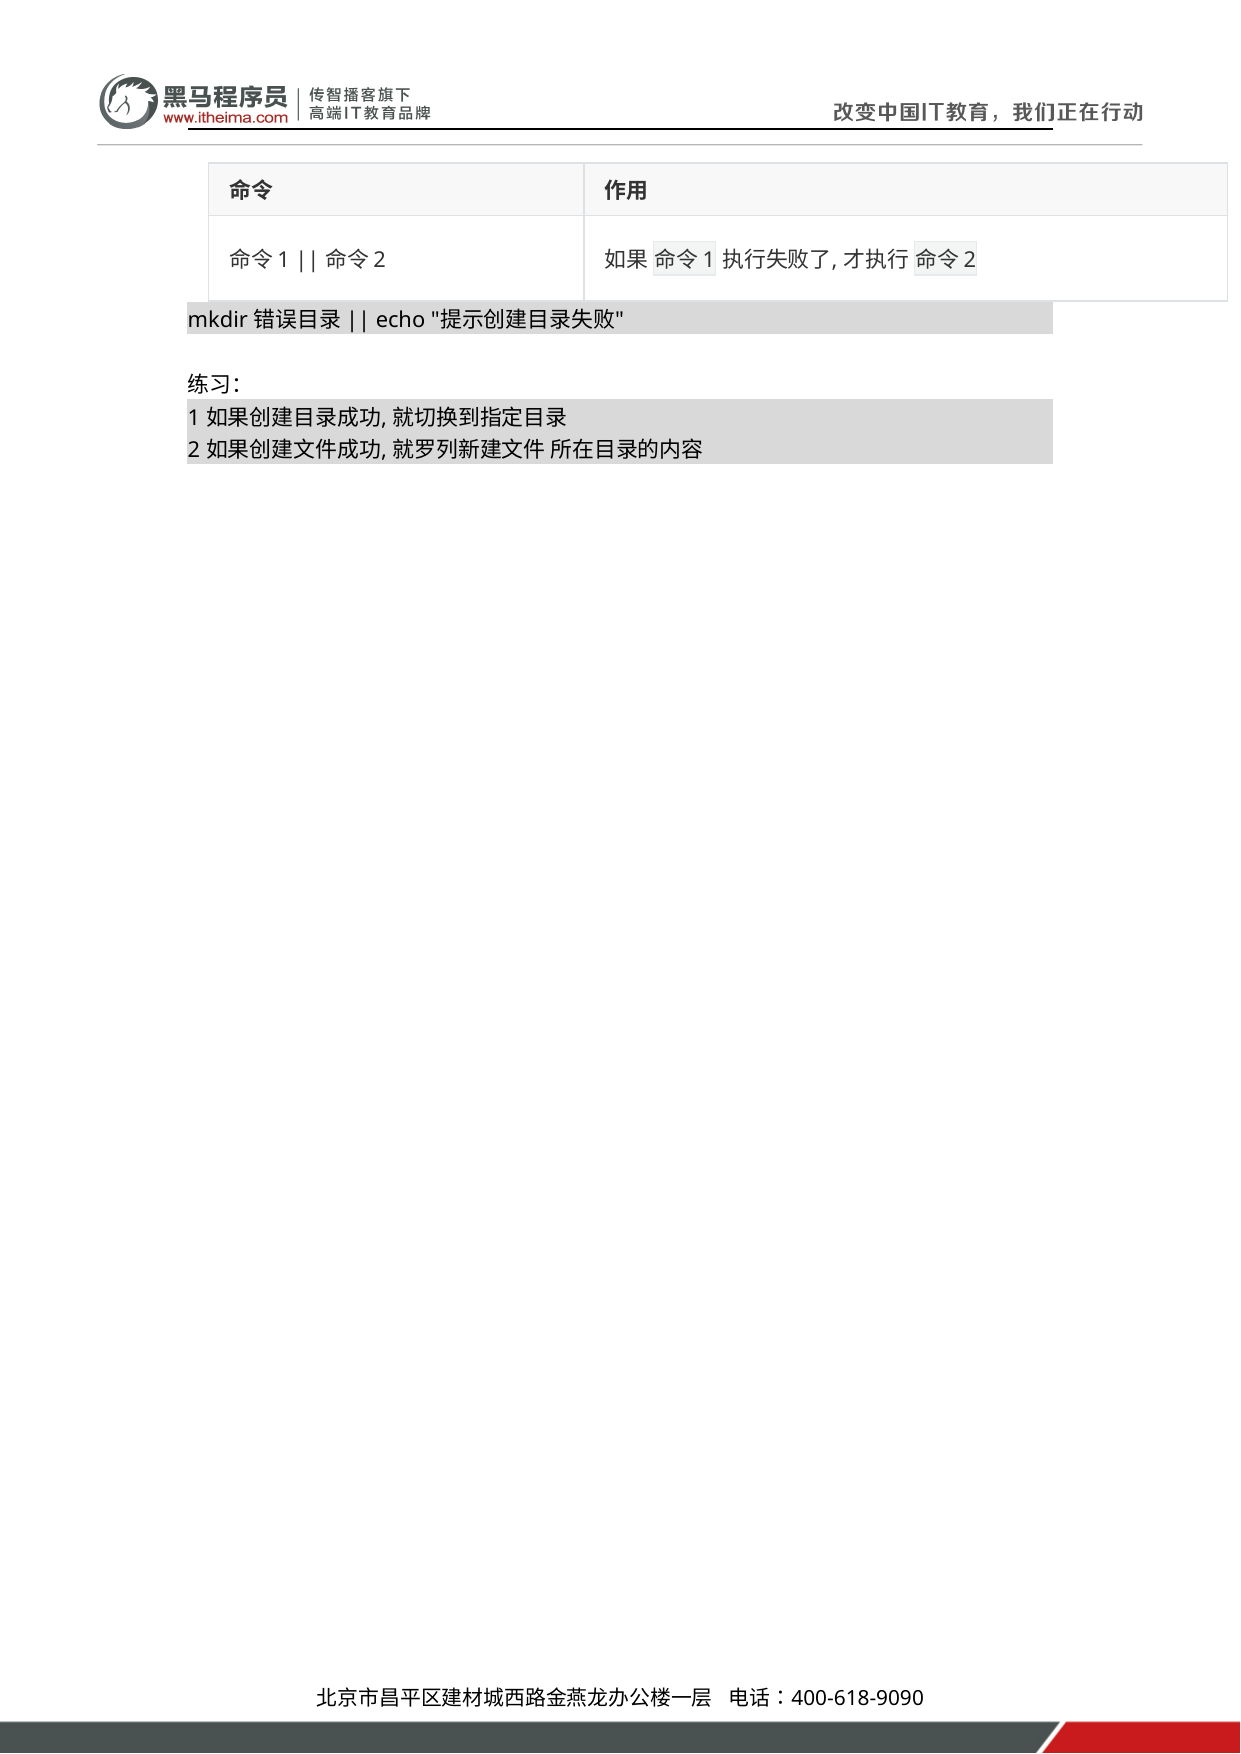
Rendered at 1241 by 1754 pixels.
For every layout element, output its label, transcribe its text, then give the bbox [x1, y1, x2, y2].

text 2 如果创建文件成功, 就罗列新建文件 所在目录的内容 [187, 432, 1053, 464]
table_header 作用 [585, 164, 1227, 215]
picture [0, 1662, 1241, 1753]
text 练习： [187, 367, 1053, 399]
text 1 如果创建目录成功, 就切换到指定目录 [187, 399, 1053, 432]
picture [0, 3, 1241, 153]
text mkdir 错误目录 || echo "提示创建目录失败" [187, 302, 1053, 334]
table_header 命令 [209, 164, 583, 215]
table_cell 如果 命令1 执行失败了, 才执行 命令2 [585, 216, 1227, 300]
table_cell 命令1 || 命令2 [209, 216, 583, 300]
